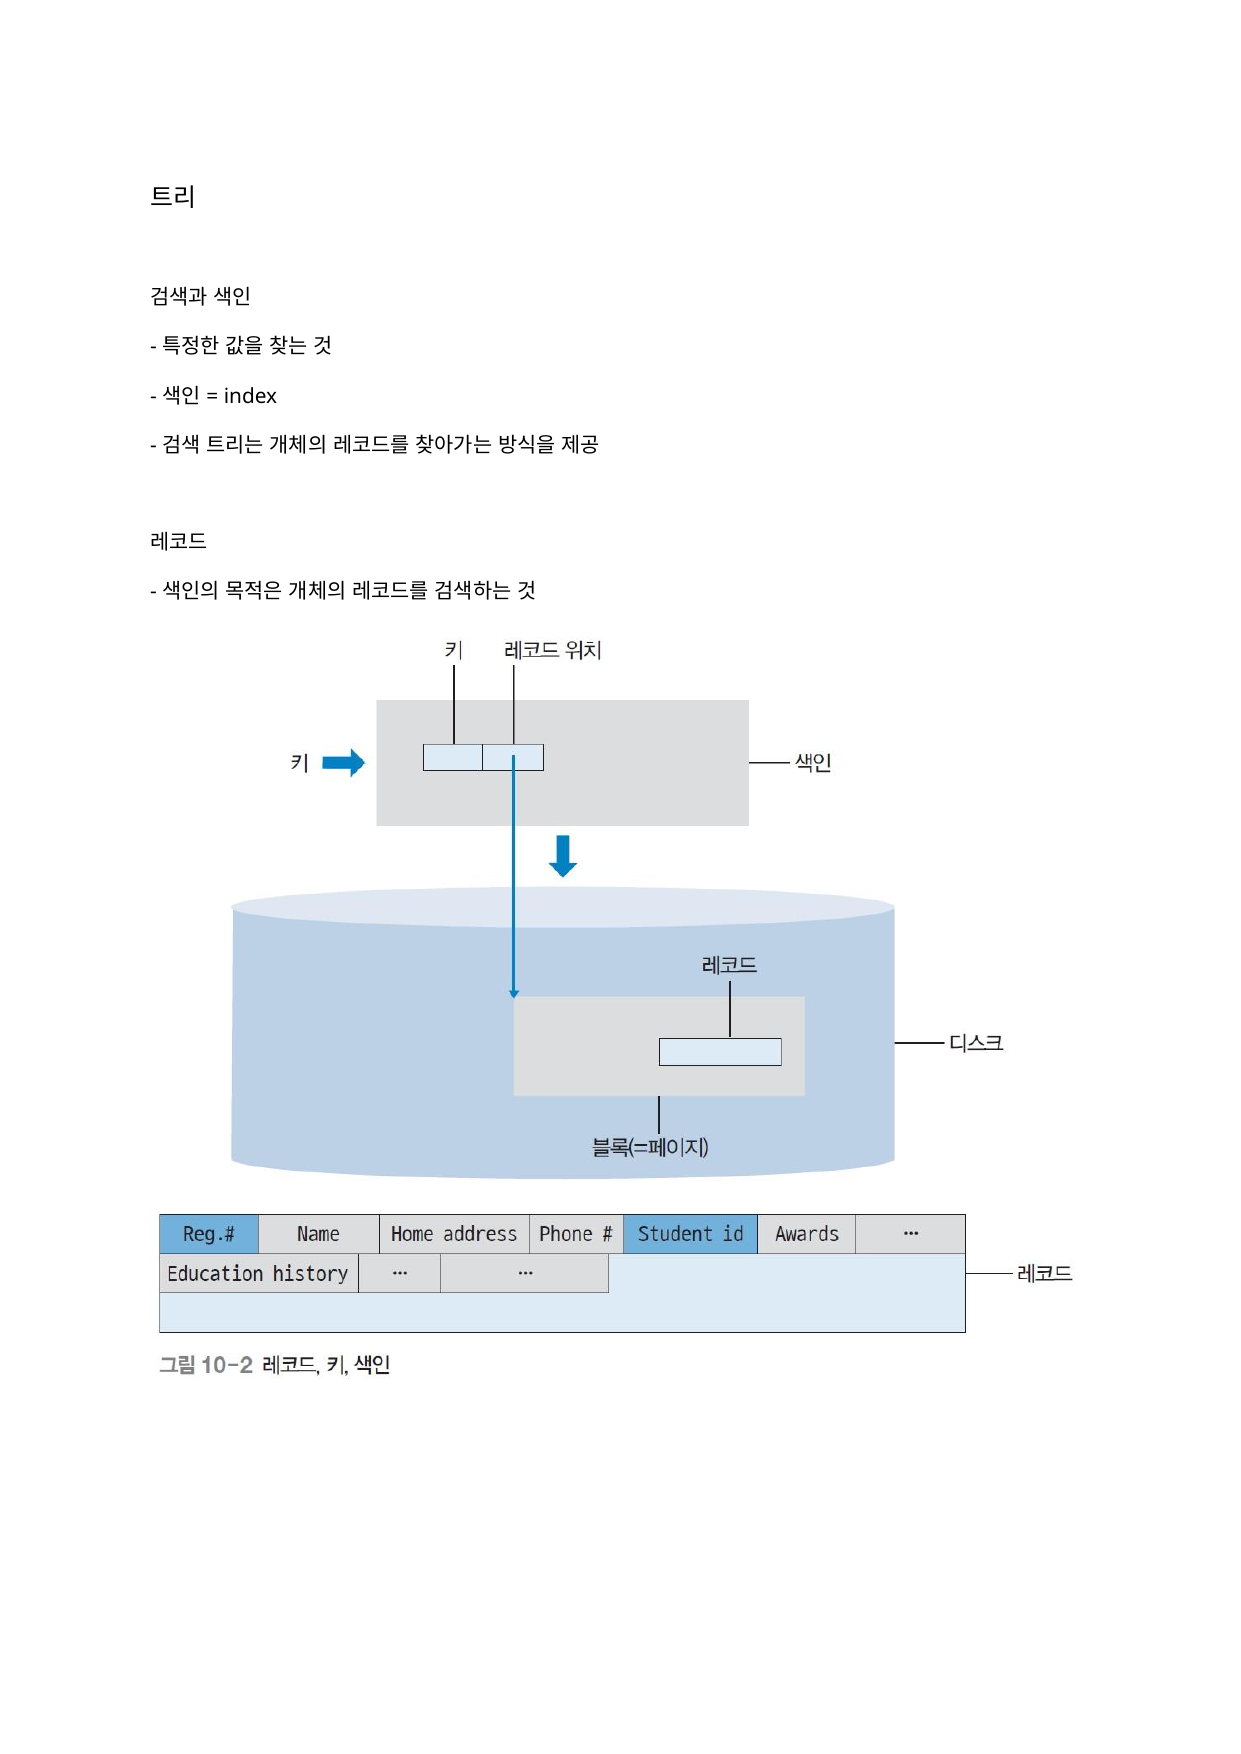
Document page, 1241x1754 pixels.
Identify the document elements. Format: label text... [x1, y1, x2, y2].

text 레코드 [150, 525, 1090, 555]
text - 검색 트리는 개체의 레코드를 찾아가는 방식을 제공 [150, 428, 1090, 458]
text 트리 [150, 177, 1090, 213]
text 검색과 색인 [150, 280, 1090, 310]
text - 색인 = index [150, 379, 1090, 409]
text - 색인의 목적은 개체의 레코드를 검색하는 것 [150, 574, 1090, 604]
text - 특정한 값을 찾는 것 [150, 329, 1090, 360]
